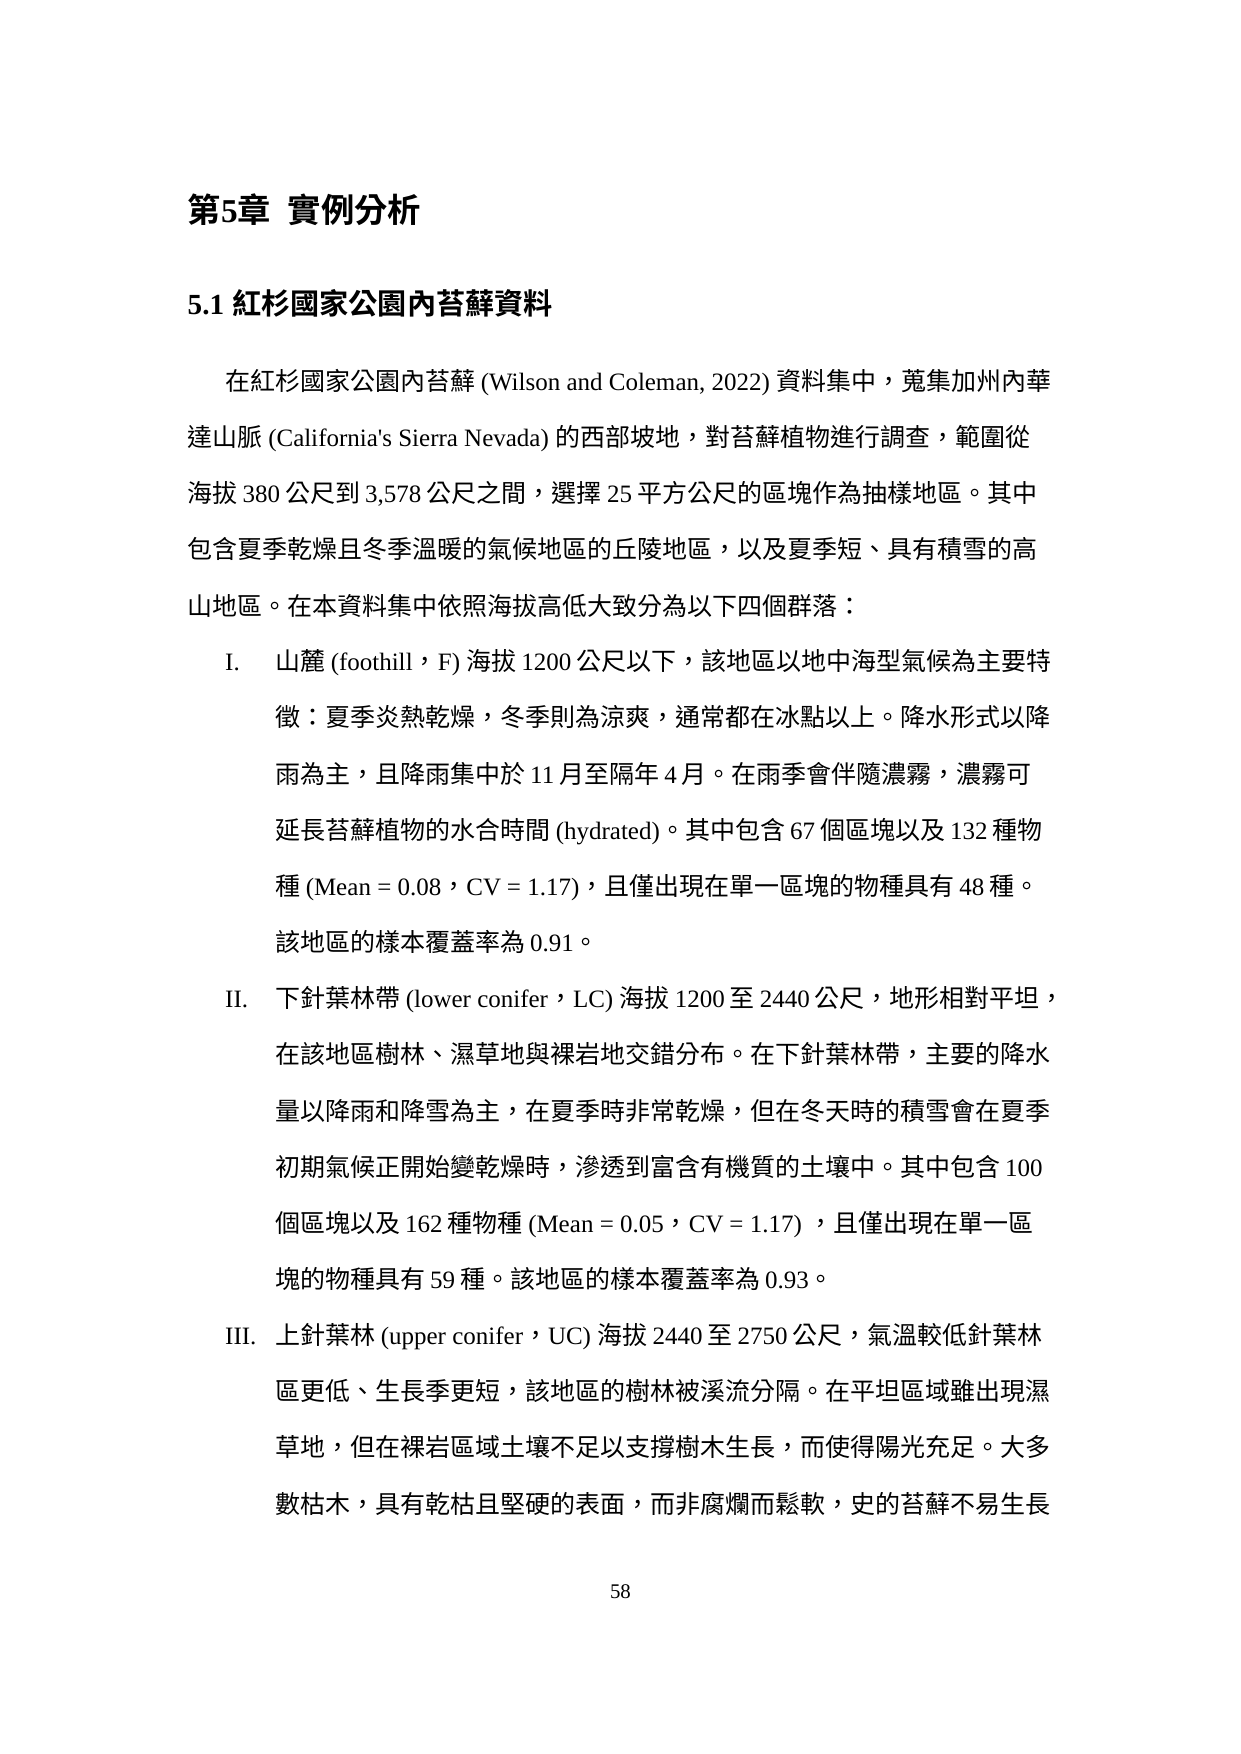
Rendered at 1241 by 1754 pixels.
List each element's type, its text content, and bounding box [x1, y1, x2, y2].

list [225, 1315, 1053, 1521]
list 下針葉林帶 (lower conifer，LC) 海拔1200至2440公尺，地形相對平坦，在該地區樹林、濕草地與裸岩地交錯分布。在下針葉林帶，主要的降水量以降雨和降雪為主，在夏季時非常乾燥，但在冬天時的積雪會在夏季初期氣候正開始變乾燥時，滲透到富含有機質的土壤中。其中包含100個區塊以及162種物種 (Mean = 0.05，CV = 1.17) ，且僅出現在單一區塊的物種具有59種。該地區的樣本覆蓋率為0.93。 [225, 978, 1053, 1297]
subtitle 紅杉國家公園內苔蘚資料 [187, 264, 1053, 339]
list 山麓 (foothill，F) 海拔1200公尺以下，該地區以地中海型氣候為主要特徵：夏季炎熱乾燥，冬季則為涼爽，通常都在冰點以上。降水形式以降雨為主，且降雨集中於11月至隔年4月。在雨季會伴隨濃霧，濃霧可延長苔蘚植物的水合時間 (hydrated)。其中包含67個區塊以及132種物種 (Mean = 0.08，CV = 1.17)，且僅出現在單一區塊的物種具有48種。該地區的樣本覆蓋率為0.91。 [225, 641, 1053, 960]
subtitle 實例分析 [187, 171, 1053, 246]
text 在紅杉國家公園內苔蘚 (Wilson and Coleman, 2022) 資料集中，蒐集加州內華達山脈 (California's Sierra Nevada) 的西部坡地，對苔蘚植物進行調查，範圍從海拔380公尺到3,578公尺之間，選擇 25平方公尺的區塊作為抽樣地區。其中包含夏季乾燥且冬季溫暖的氣候地區的丘陵地區，以及夏季短、具有積雪的高山地區。在本資料集中依照海拔高低大致分為以下四個群落： [187, 360, 1053, 623]
